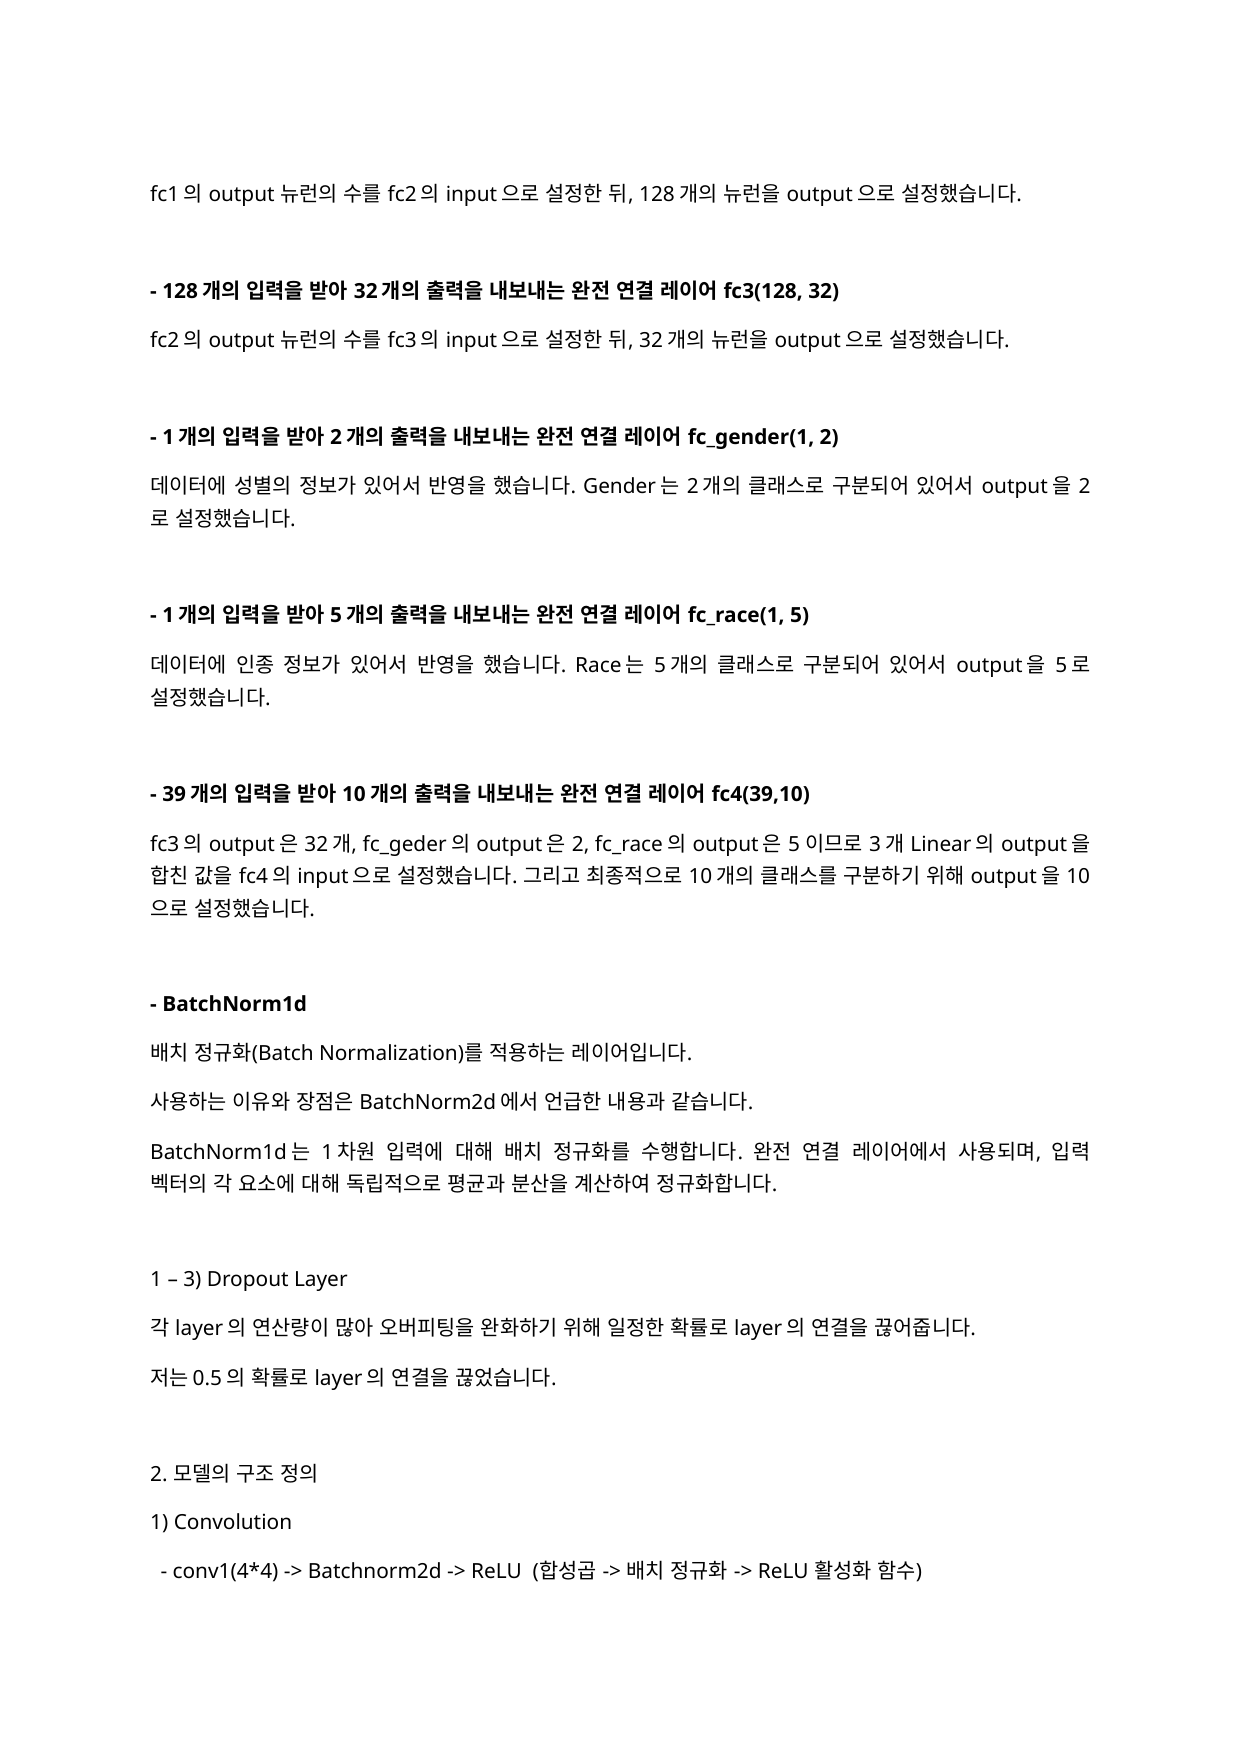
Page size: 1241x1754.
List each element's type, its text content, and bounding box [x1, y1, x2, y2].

text 데이터에 성별의 정보가 있어서 반영을 했습니다. Gender는 2개의 클래스로 구분되어 있어서 output을 2로 설정했습니다. [150, 469, 1090, 532]
text - 39개의 입력을 받아 10개의 출력을 내보내는 완전 연결 레이어 fc4(39,10) [150, 777, 1090, 808]
text 1) Convolution [150, 1507, 1090, 1535]
text - BatchNorm1d [150, 989, 1090, 1017]
text - conv1(4*4) -> Batchnorm2d -> ReLU (합성곱 -> 배치 정규화 -> ReLU 활성화 함수) [150, 1554, 1090, 1584]
text fc2의 output 뉴런의 수를 fc3의 input으로 설정한 뒤, 32개의 뉴런을 output으로 설정했습니다. [150, 323, 1090, 353]
text 사용하는 이유와 장점은 BatchNorm2d에서 언급한 내용과 같습니다. [150, 1086, 1090, 1116]
text 2. 모델의 구조 정의 [150, 1458, 1090, 1488]
text 저는0.5의 확률로 layer의 연결을 끊었습니다. [150, 1361, 1090, 1391]
text 데이터에 인종 정보가 있어서 반영을 했습니다. Race는 5개의 클래스로 구분되어 있어서 output을 5로 설정했습니다. [150, 648, 1090, 711]
text fc1의 output 뉴런의 수를 fc2의 input으로 설정한 뒤, 128개의 뉴런을 output으로 설정했습니다. [150, 177, 1090, 207]
text 배치 정규화(Batch Normalization)를 적용하는 레이어입니다. [150, 1036, 1090, 1066]
text fc3의 output은 32개, fc_geder의 output은 2, fc_race의 output은 5 이므로 3개 Linear의 output을 합친 값을 fc4의 input으로 설정했습니다. 그리고 최종적으로 10개의 클래스를 구분하기 위해 output을 10으로 설정했습니다. [150, 827, 1090, 922]
text - 1개의 입력을 받아 5개의 출력을 내보내는 완전 연결 레이어 fc_race(1, 5) [150, 599, 1090, 629]
text - 1개의 입력을 받아 2개의 출력을 내보내는 완전 연결 레이어 fc_gender(1, 2) [150, 420, 1090, 450]
text - 128개의 입력을 받아 32개의 출력을 내보내는 완전 연결 레이어 fc3(128, 32) [150, 274, 1090, 304]
text 각 layer의 연산량이 많아 오버피팅을 완화하기 위해 일정한 확률로 layer의 연결을 끊어줍니다. [150, 1312, 1090, 1342]
text 1 – 3) Dropout Layer [150, 1264, 1090, 1293]
text BatchNorm1d는 1차원 입력에 대해 배치 정규화를 수행합니다. 완전 연결 레이어에서 사용되며, 입력 벡터의 각 요소에 대해 독립적으로 평균과 분산을 계산하여 정규화합니다. [150, 1135, 1090, 1198]
